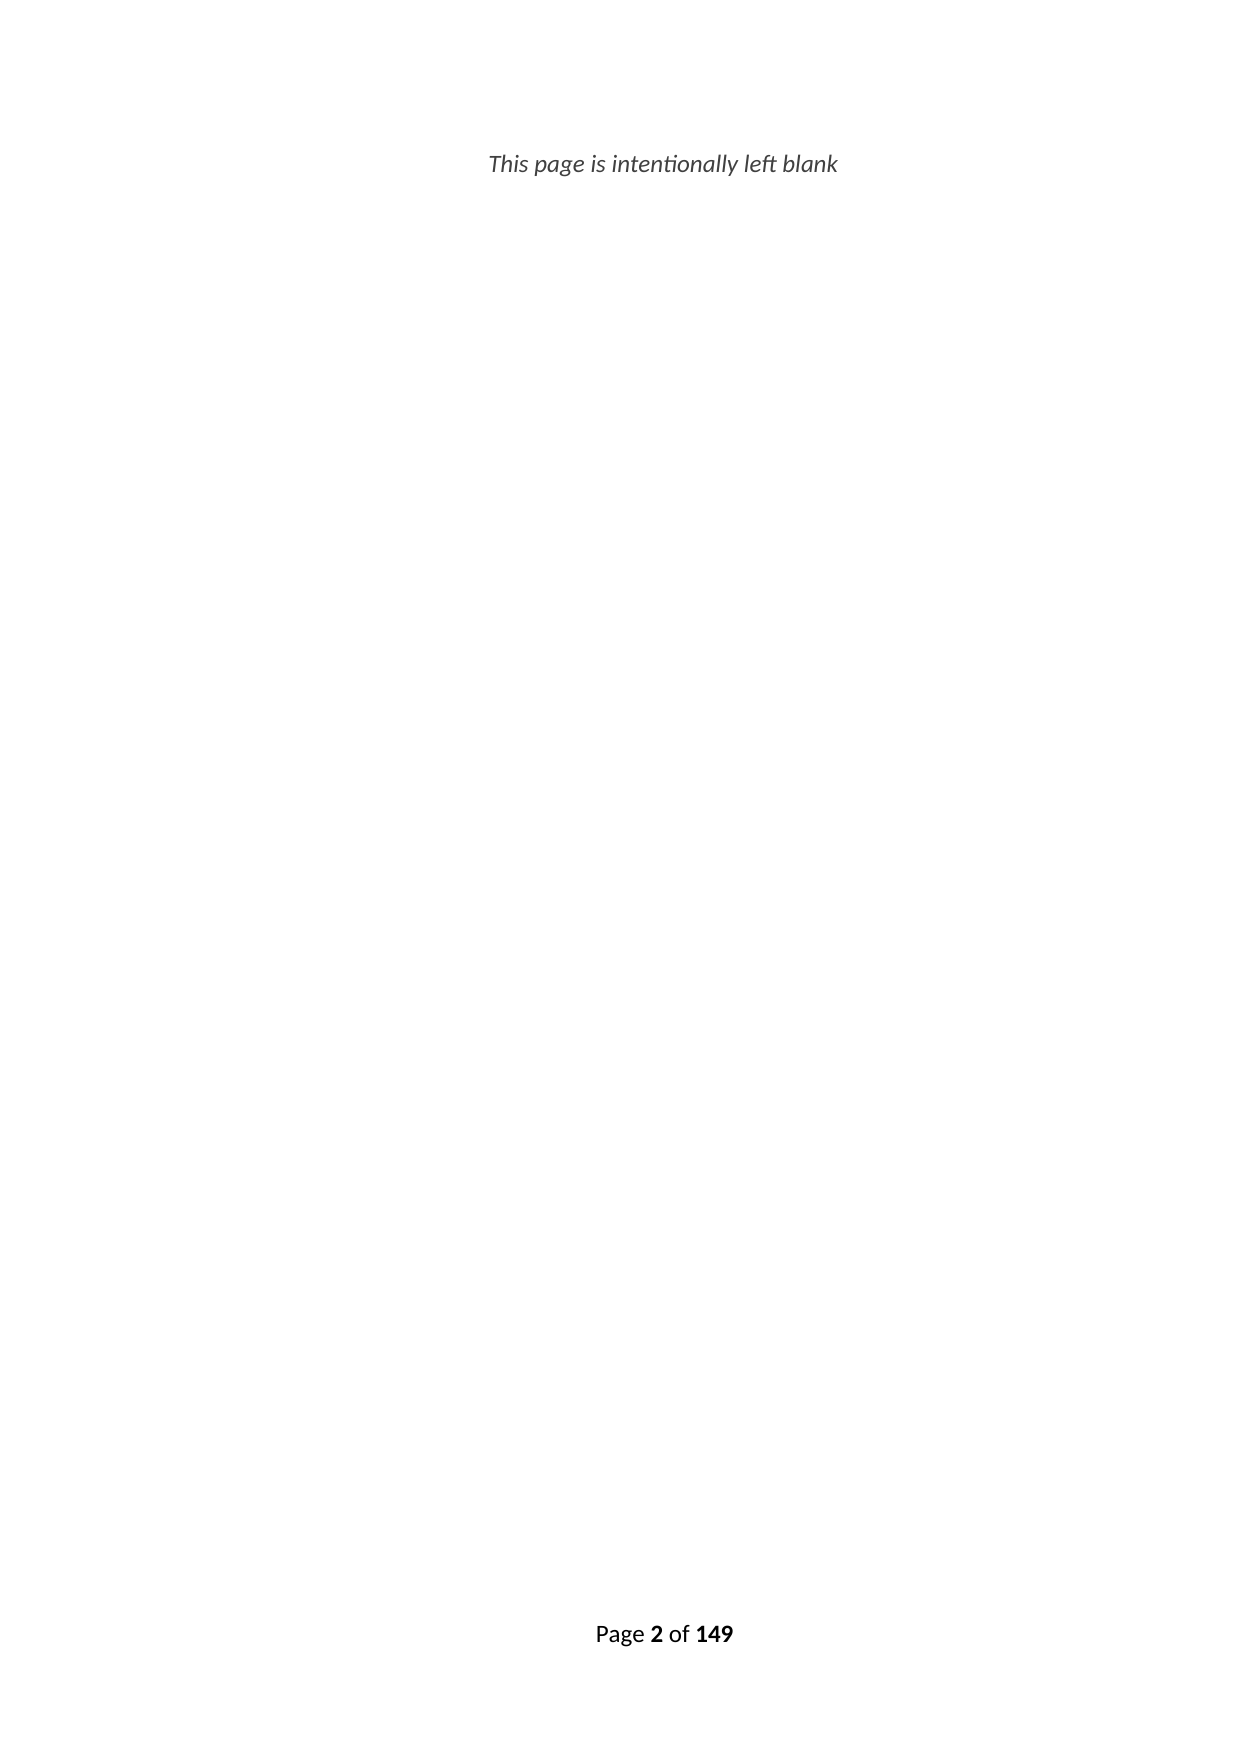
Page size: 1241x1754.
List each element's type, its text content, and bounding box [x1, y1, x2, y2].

text This page is intentionally left blank [207, 148, 1122, 178]
